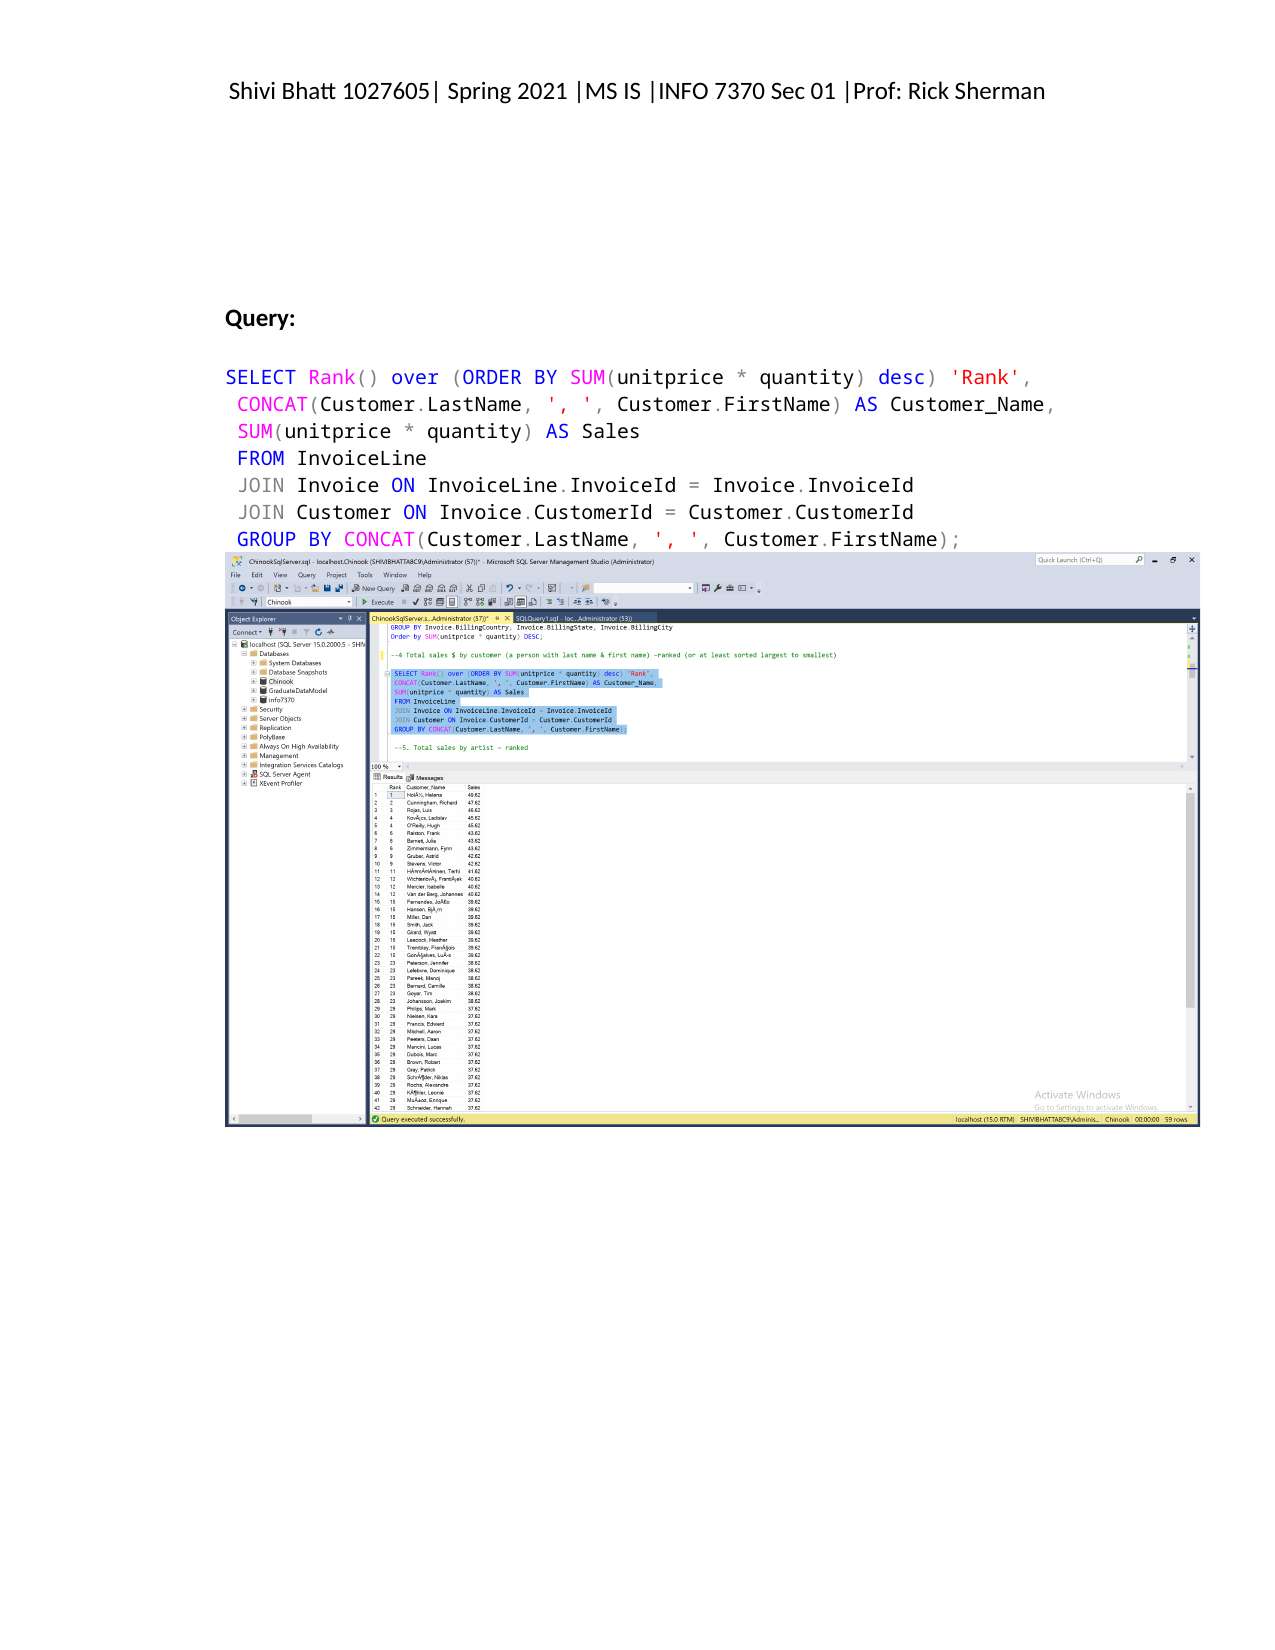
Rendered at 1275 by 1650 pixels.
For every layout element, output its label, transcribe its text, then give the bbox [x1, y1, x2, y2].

text FROM InvoiceLine [225, 444, 1125, 472]
text JOIN Invoice ON InvoiceLine.InvoiceId = Invoice.InvoiceId [225, 472, 1125, 498]
text SELECT Rank() over (ORDER BY SUM(unitprice * quantity) desc) 'Rank', [225, 364, 1125, 391]
text SUM(unitprice * quantity) AS Sales [225, 418, 1125, 444]
picture [225, 552, 1200, 1127]
list Query: [225, 272, 1125, 364]
list GROUP BY CONCAT(Customer.LastName, ', ', Customer.FirstName); [225, 526, 1125, 552]
text CONCAT(Customer.LastName, ', ', Customer.FirstName) AS Customer_Name, [225, 391, 1125, 418]
text JOIN Customer ON Invoice.CustomerId = Customer.CustomerId [225, 498, 1125, 526]
